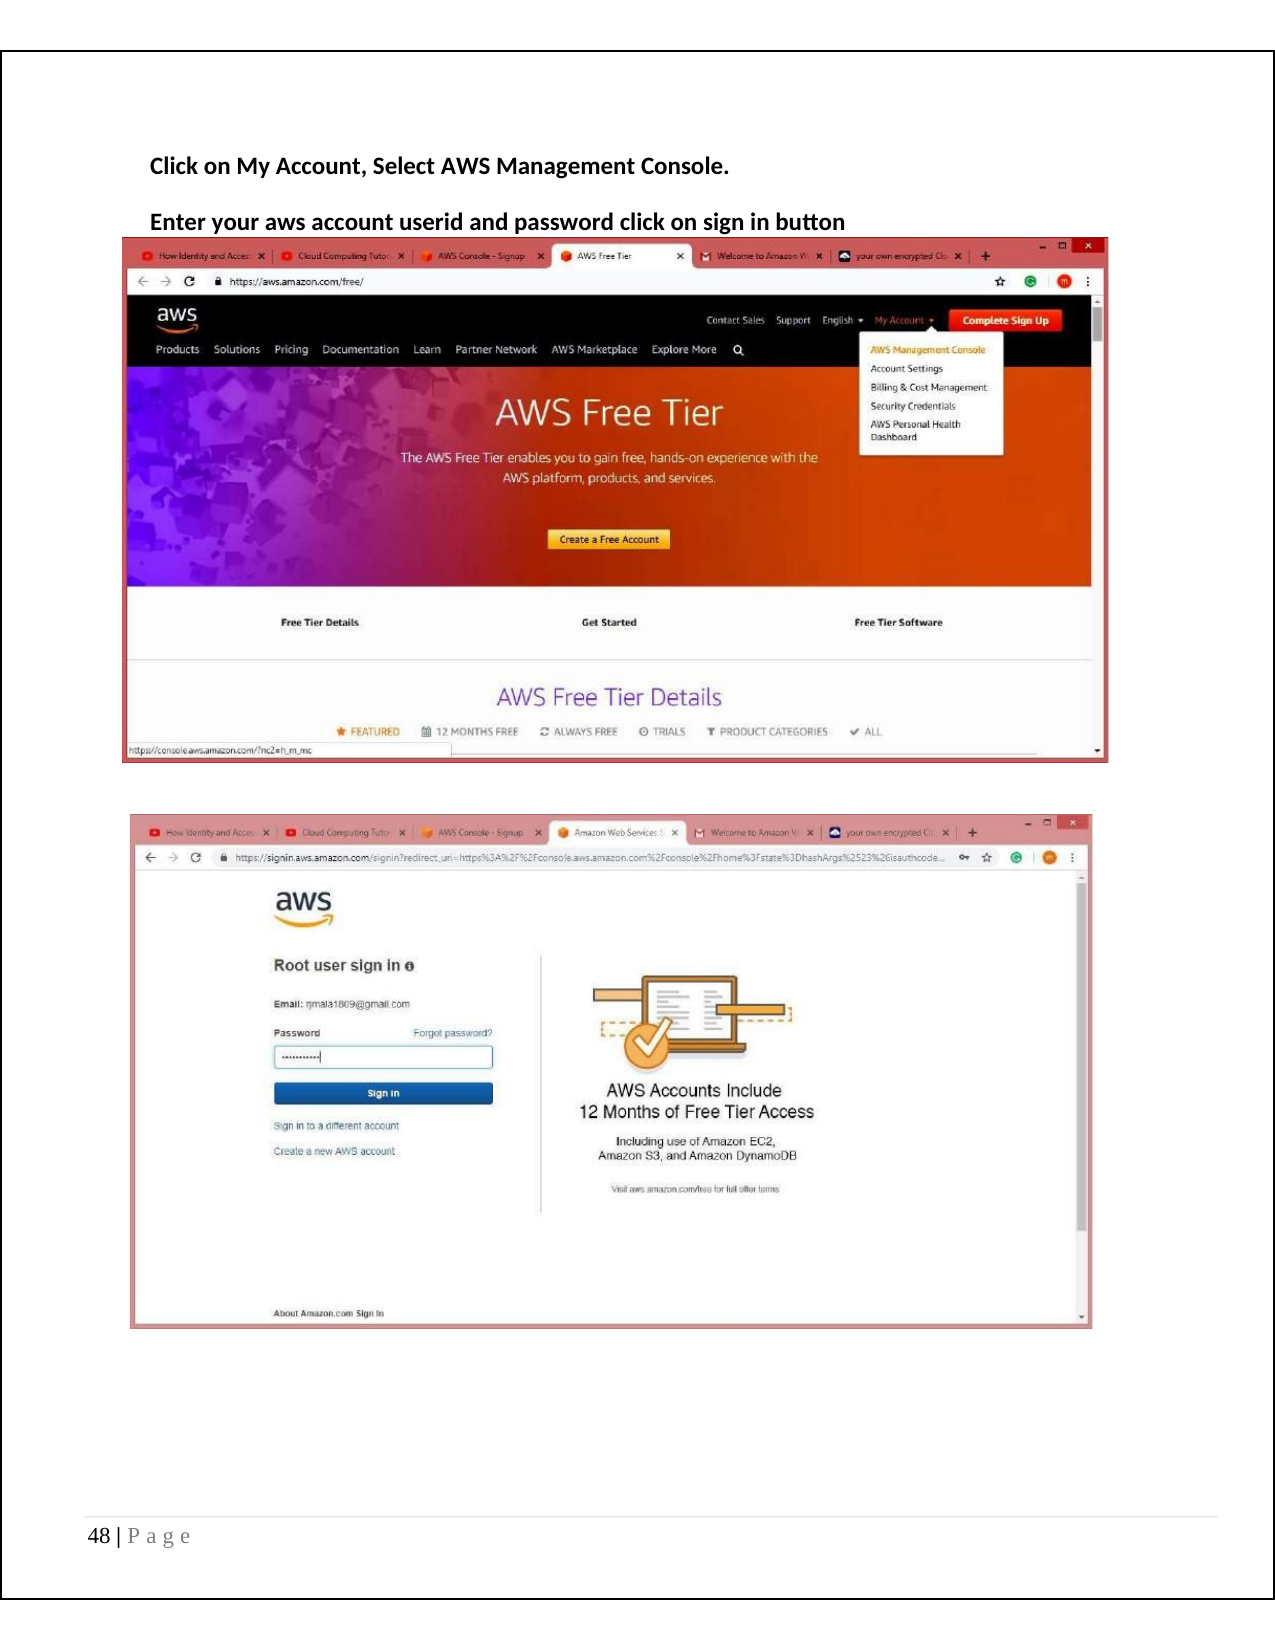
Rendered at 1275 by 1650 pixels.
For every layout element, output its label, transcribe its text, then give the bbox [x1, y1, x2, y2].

subtitle Click on My Account, Select AWS Management Console. [150, 150, 1273, 181]
picture [122, 237, 1109, 763]
text Enter your aws account userid and password click on sign in button [150, 206, 1273, 236]
picture [129, 814, 1093, 1329]
